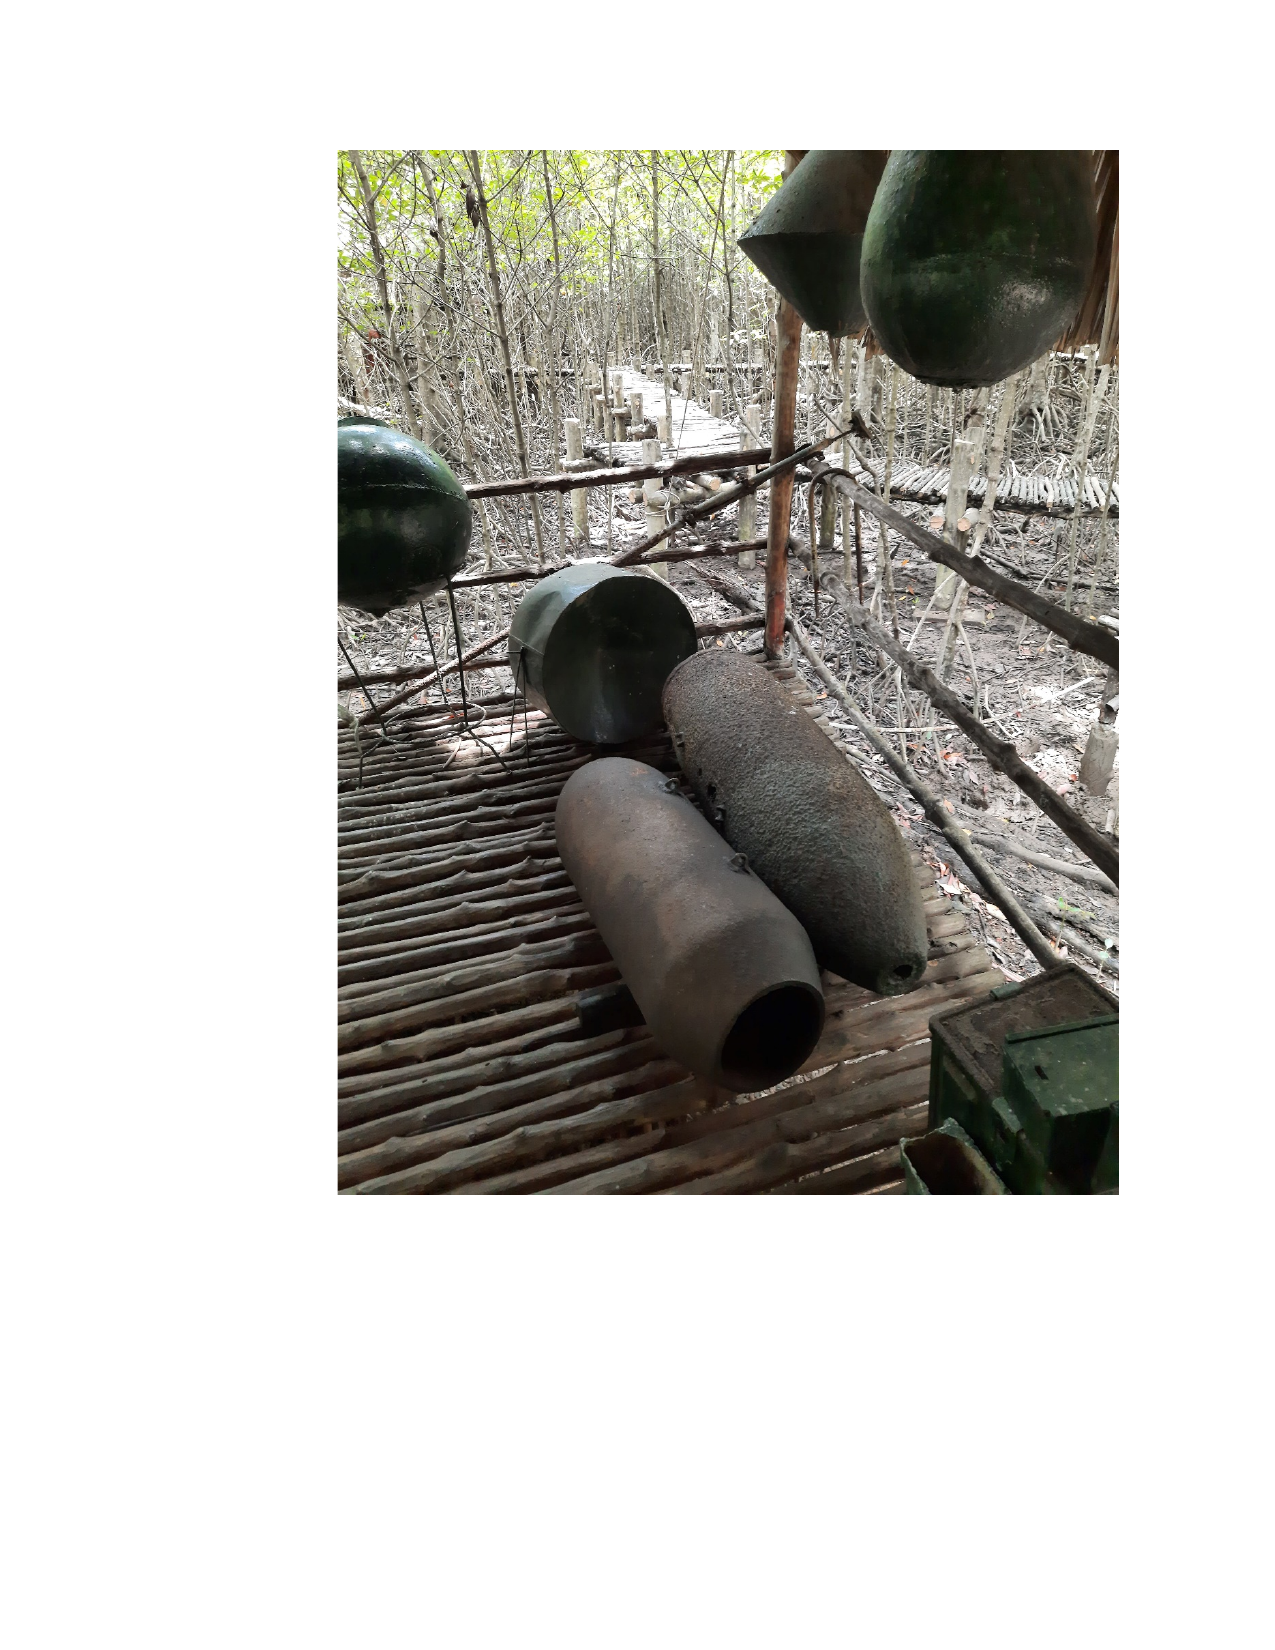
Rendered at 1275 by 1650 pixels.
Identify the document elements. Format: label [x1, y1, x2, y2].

picture [337, 150, 1119, 1195]
